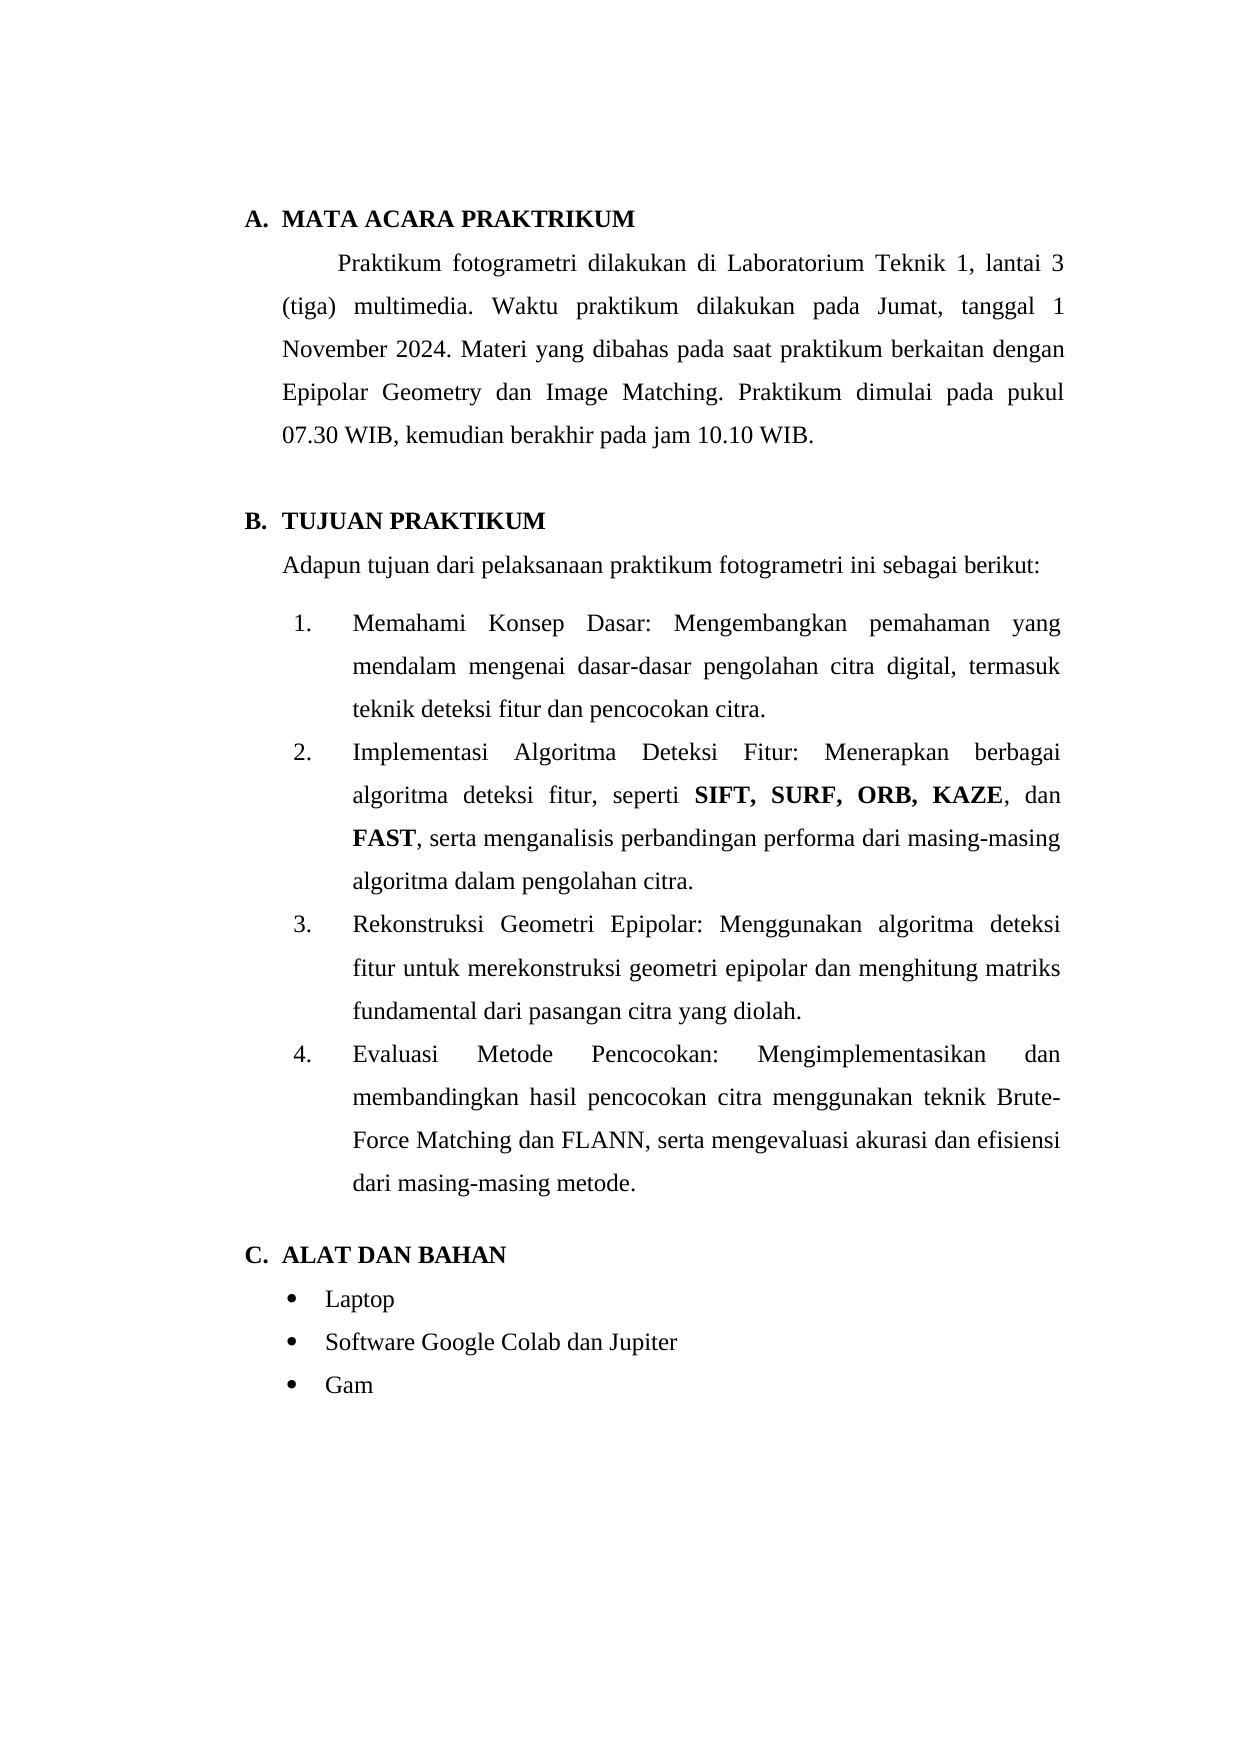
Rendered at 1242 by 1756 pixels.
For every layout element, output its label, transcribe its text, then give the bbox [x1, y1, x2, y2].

list Implementasi Algoritma Deteksi Fitur: Menerapkan berbagai algoritma deteksi fitur, seperti SIFT, SURF, ORB, KAZE, dan FAST, serta menganalisis perbandingan performa dari masing-masing algoritma dalam pengolahan citra. [293, 737, 1061, 895]
list Gam [287, 1370, 1158, 1399]
text Adapun tujuan dari pelaksanaan praktikum fotogrametri ini sebagai berikut: [282, 550, 1158, 578]
text Praktikum fotogrametri dilakukan di Laboratorium Teknik 1, lantai 3 (tiga) multimedia. Waktu praktikum dilakukan pada Jumat, tanggal 1 November 2024. Materi yang dibahas pada saat praktikum berkaitan dengan Epipolar Geometry dan Image Matching. Praktikum dimulai pada pukul 07.30 WIB, kemudian berakhir pada jam 10.10 WIB. [282, 248, 1065, 449]
subtitle ALAT DAN BAHAN [244, 1241, 1158, 1269]
list Memahami Konsep Dasar: Mengembangkan pemahaman yang mendalam mengenai dasar-dasar pengolahan citra digital, termasuk teknik deteksi fitur dan pencocokan citra. [293, 608, 1061, 723]
subtitle TUJUAN PRAKTIKUM [244, 506, 1158, 535]
list Software Google Colab dan Jupiter [287, 1327, 1158, 1356]
list Laptop [287, 1284, 1158, 1312]
list Rekonstruksi Geometri Epipolar: Menggunakan algoritma deteksi fitur untuk merekonstruksi geometri epipolar dan menghitung matriks fundamental dari pasangan citra yang diolah. [293, 909, 1061, 1024]
subtitle MATA ACARA PRAKTRIKUM [244, 204, 1158, 233]
list Evaluasi Metode Pencocokan: Mengimplementasikan dan membandingkan hasil pencocokan citra menggunakan teknik Brute-Force Matching dan FLANN, serta mengevaluasi akurasi dan efisiensi dari masing-masing metode. [293, 1039, 1061, 1197]
